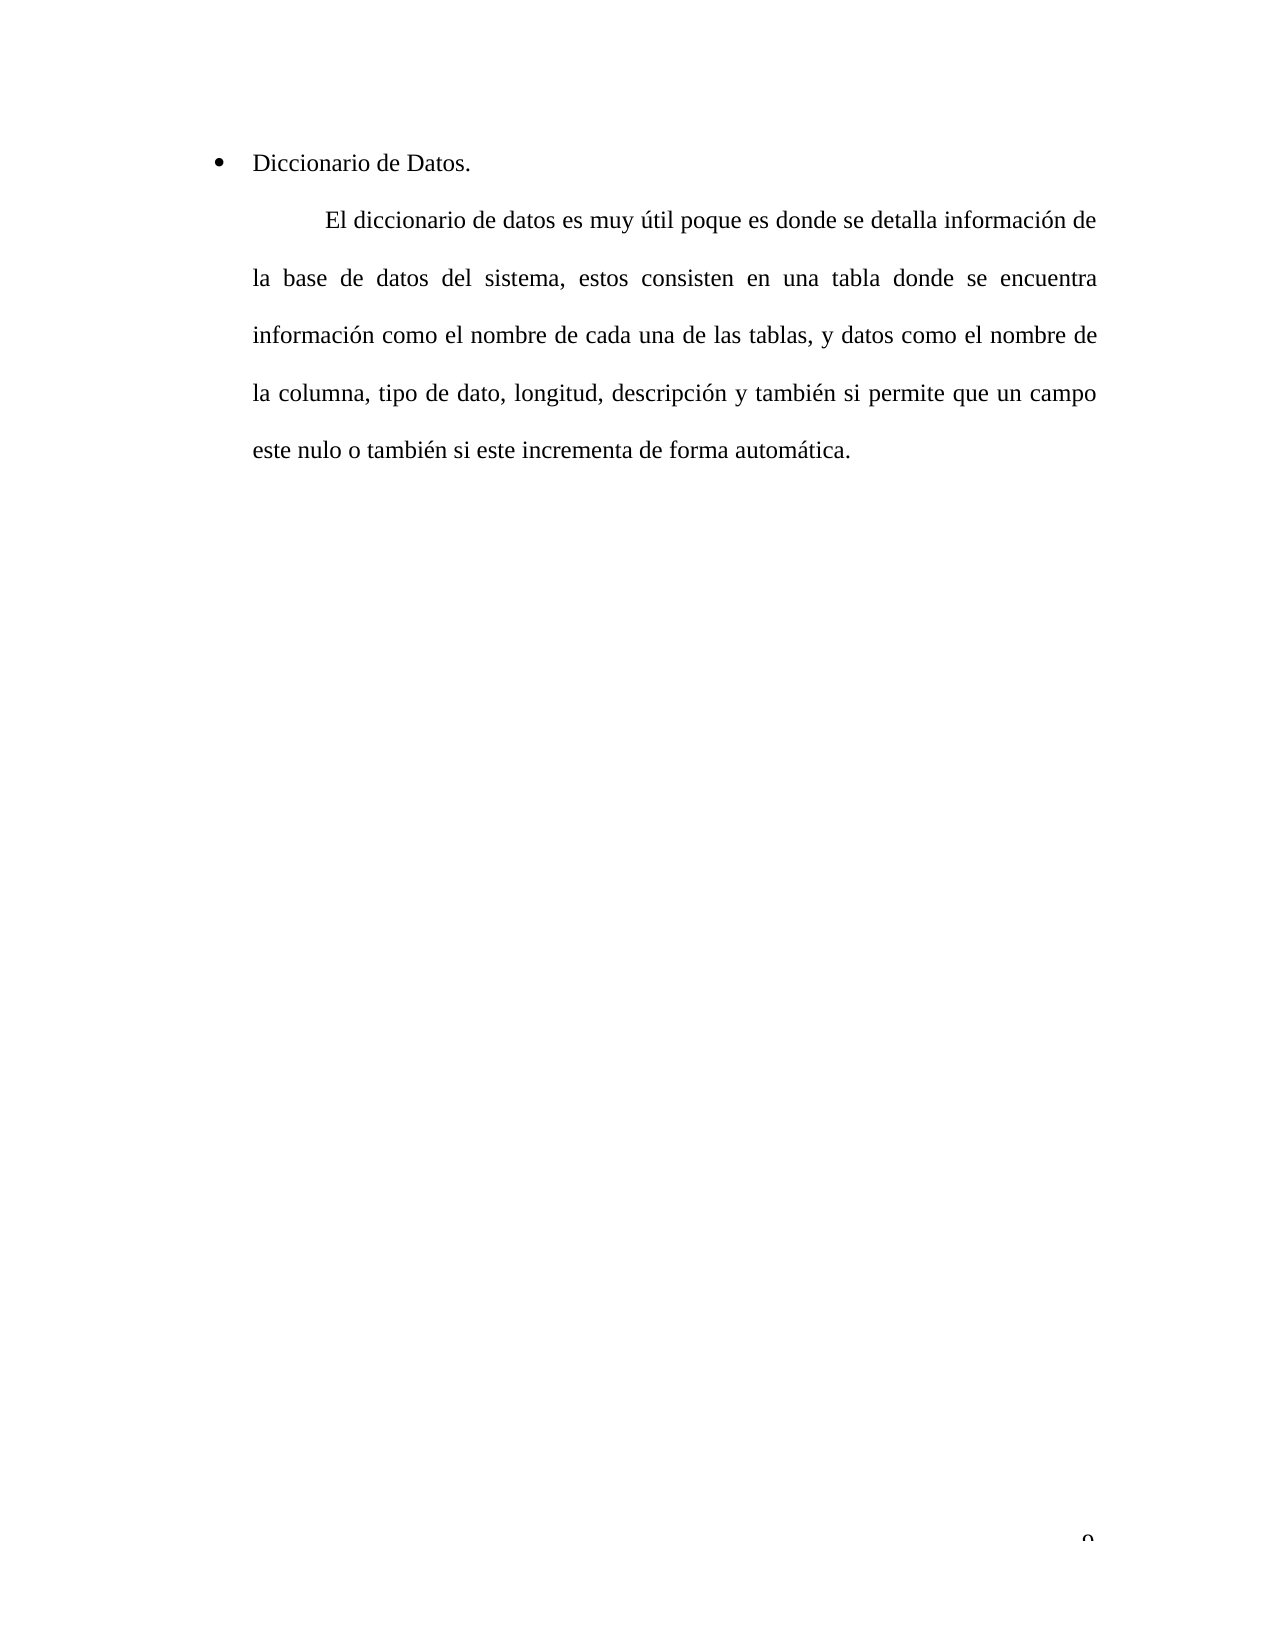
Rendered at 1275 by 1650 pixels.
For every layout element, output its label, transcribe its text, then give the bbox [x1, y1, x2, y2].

list Diccionario de Datos. [215, 148, 1110, 177]
text El diccionario de datos es muy útil poque es donde se detalla información de la base de datos del sistema, estos consisten en una tabla donde se encuentra información como el nombre de cada una de las tablas, y datos como el nombre de la columna, tipo de dato, longitud, descripción y también si permite que un campo este nulo o también si este incrementa de forma automática. [252, 206, 1098, 464]
